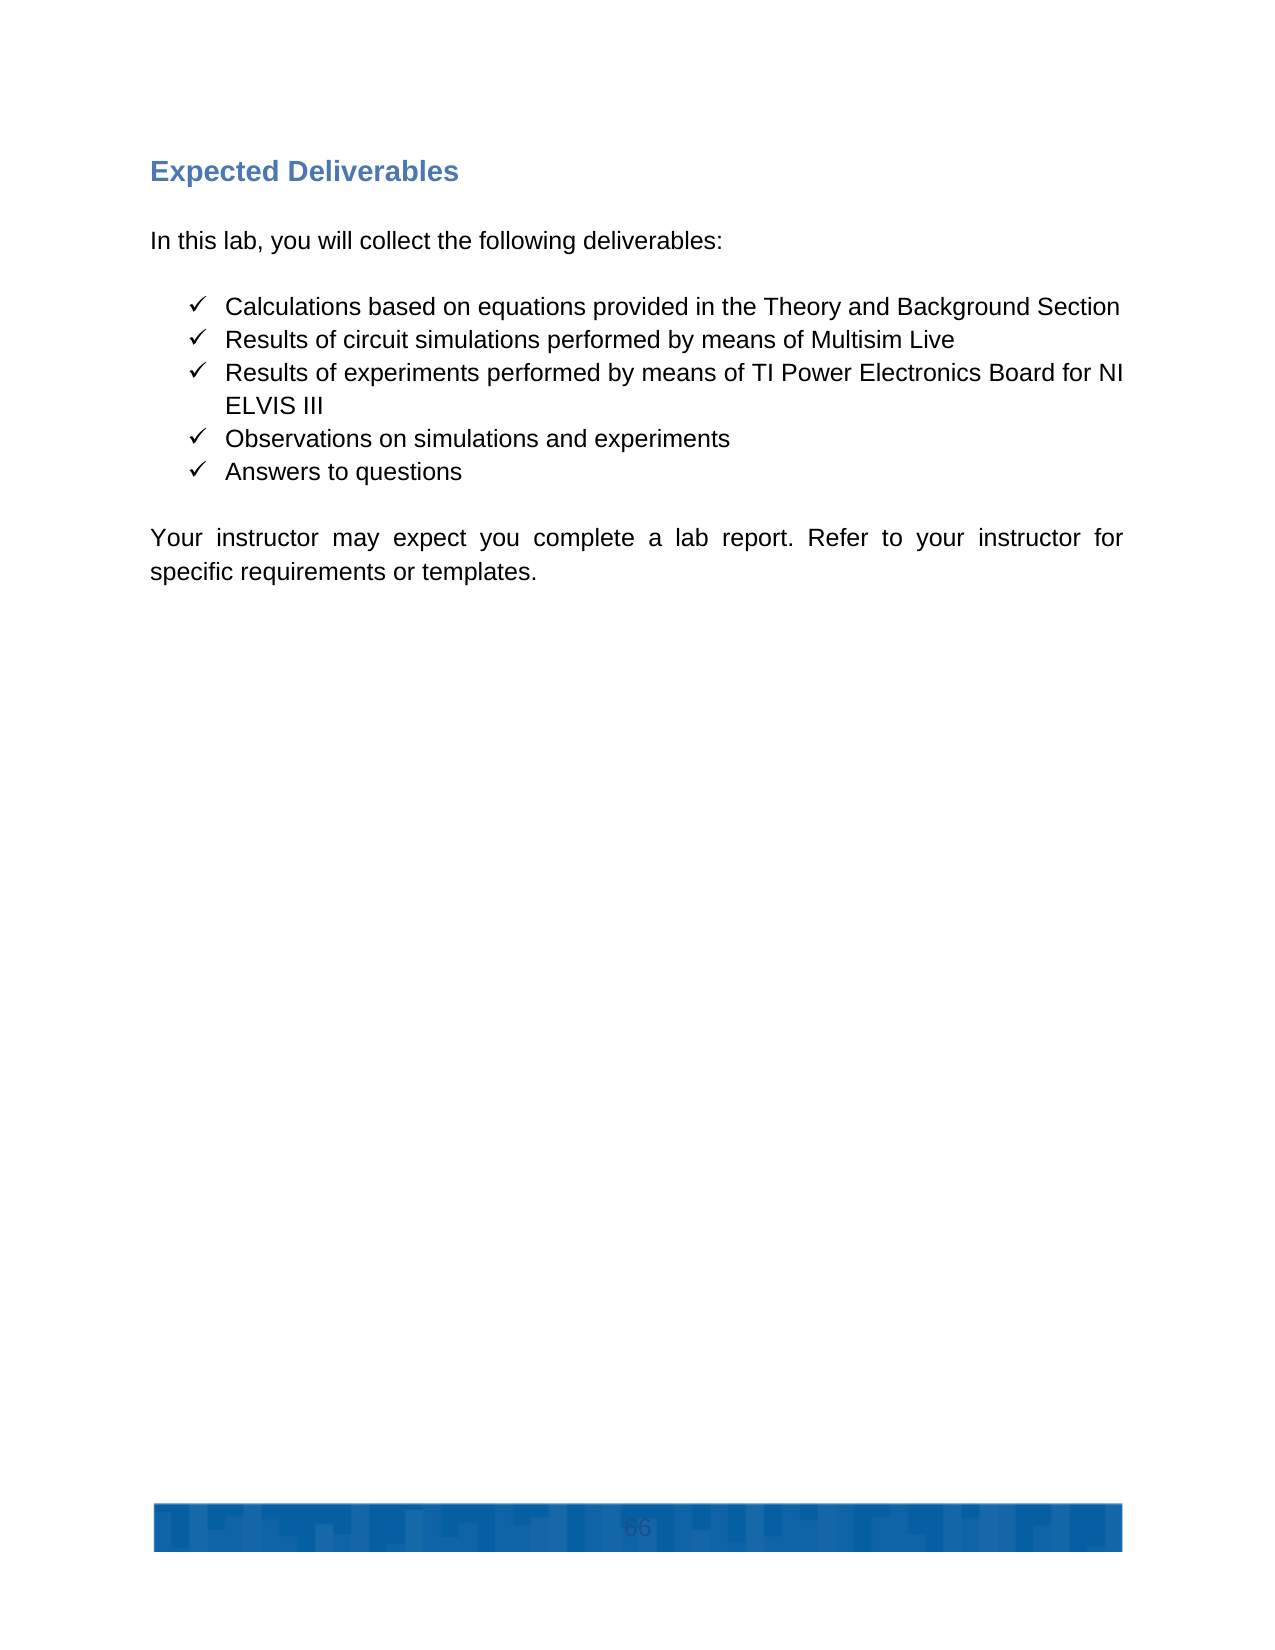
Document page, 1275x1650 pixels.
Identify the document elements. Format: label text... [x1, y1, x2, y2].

text Your instructor may expect you complete a lab report. Refer to your instructor for specific requirements or templates. [150, 523, 1125, 585]
list Observations on simulations and experiments [187, 424, 1125, 453]
text In this lab, you will collect the following deliverables: [150, 226, 1125, 254]
list Results of circuit simulations performed by means of Multisim Live [187, 325, 1125, 354]
list Calculations based on equations provided in the Theory and Background Section [187, 292, 1125, 321]
picture [153, 1503, 1123, 1552]
list Results of experiments performed by means of TI Power Electronics Board for NI ELVIS III [187, 358, 1125, 420]
list Answers to questions [187, 457, 1125, 486]
subtitle Expected Deliverables [150, 154, 1125, 188]
